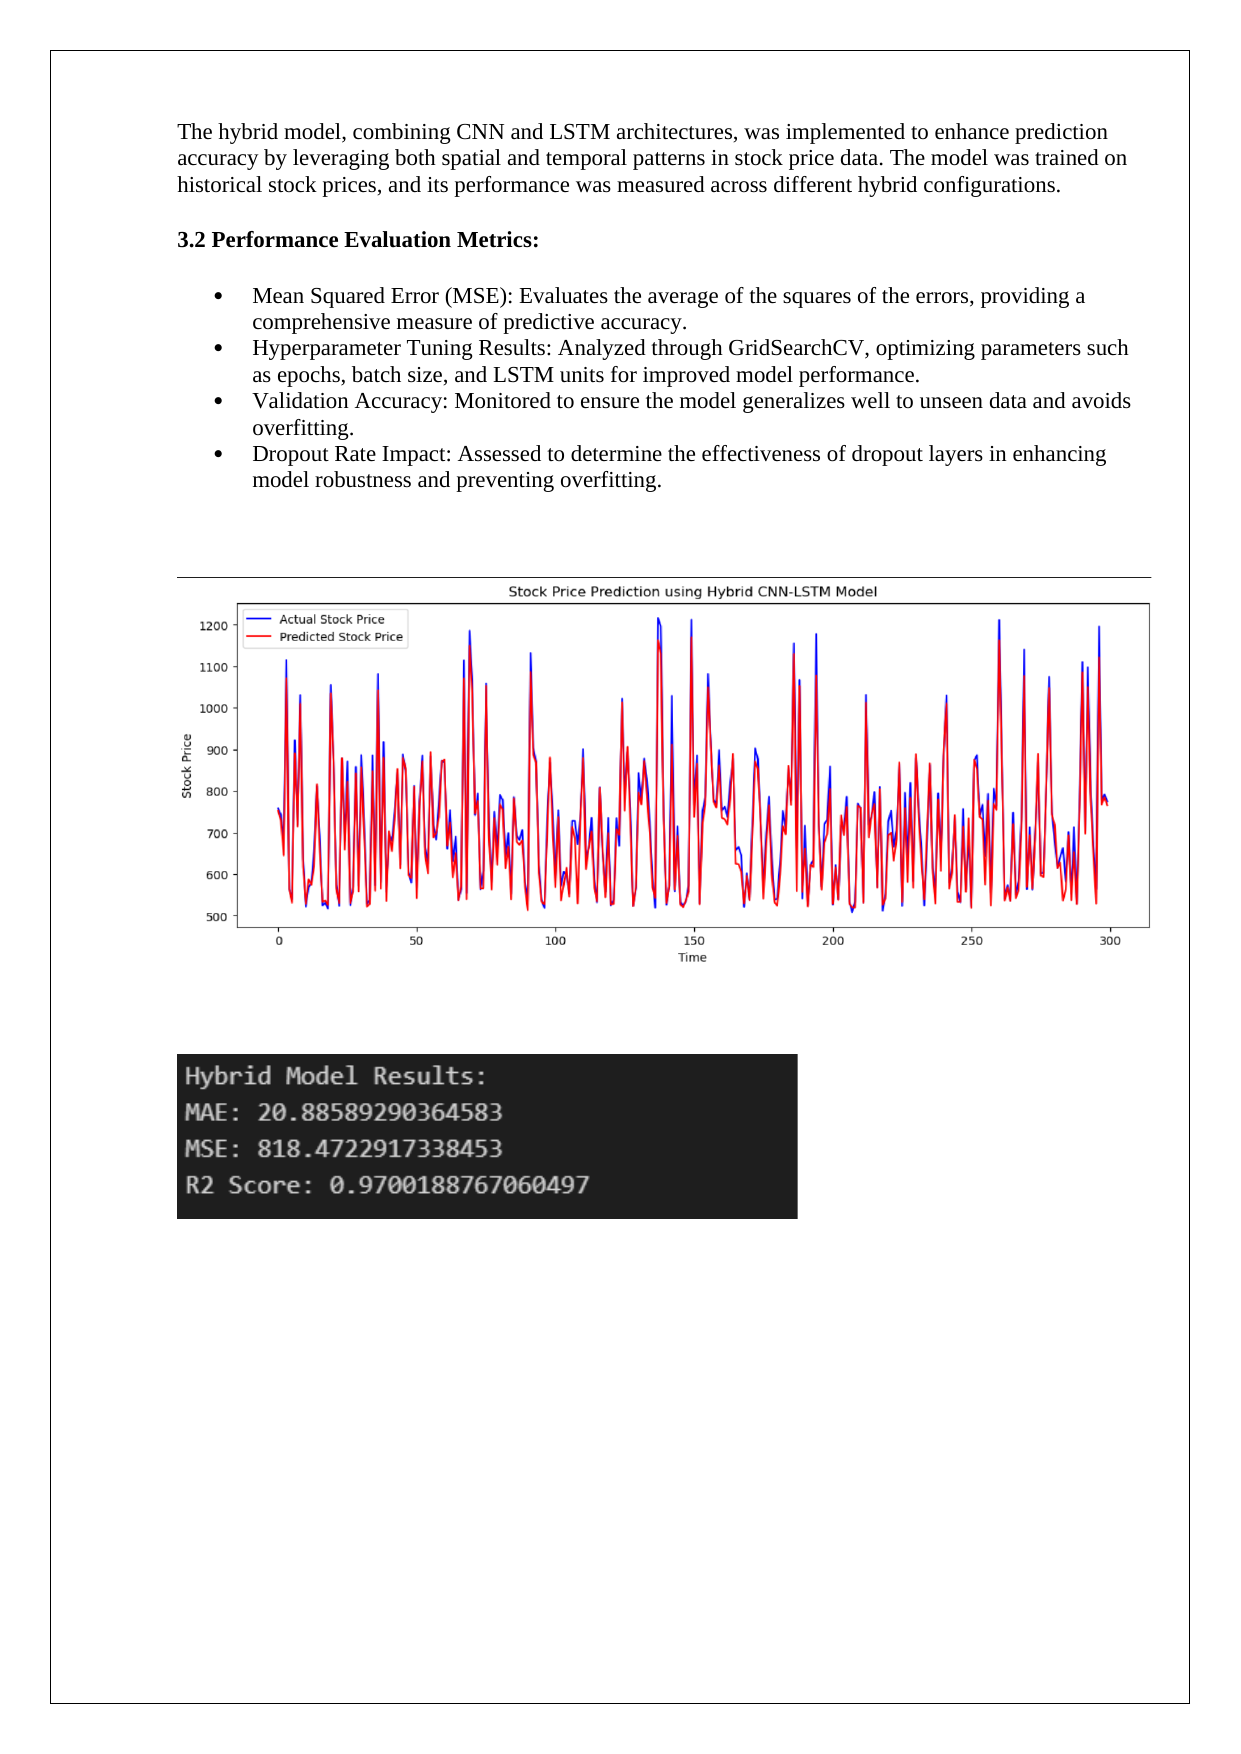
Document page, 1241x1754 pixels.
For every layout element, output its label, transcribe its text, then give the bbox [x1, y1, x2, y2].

list Mean Squared Error (MSE): Evaluates the average of the squares of the errors, providing a comprehensive measure of predictive accuracy. [214, 282, 1152, 334]
list Validation Accuracy: Monitored to ensure the model generalizes well to unseen data and avoids overfitting. [214, 387, 1152, 440]
picture [177, 577, 1152, 970]
picture [177, 1054, 798, 1219]
list Hyperparameter Tuning Results: Analyzed through GridSearchCV, optimizing parameters such as epochs, batch size, and LSTM units for improved model performance. [214, 334, 1152, 387]
list Dropout Rate Impact: Assessed to determine the effectiveness of dropout layers in enhancing model robustness and preventing overfitting. [214, 440, 1152, 493]
text 3.2 Performance Evaluation Metrics: [177, 226, 1152, 253]
text The hybrid model, combining CNN and LSTM architectures, was implemented to enhance prediction accuracy by leveraging both spatial and temporal patterns in stock price data. The model was trained on historical stock prices, and its performance was measured across different hybrid configurations. [177, 118, 1152, 197]
